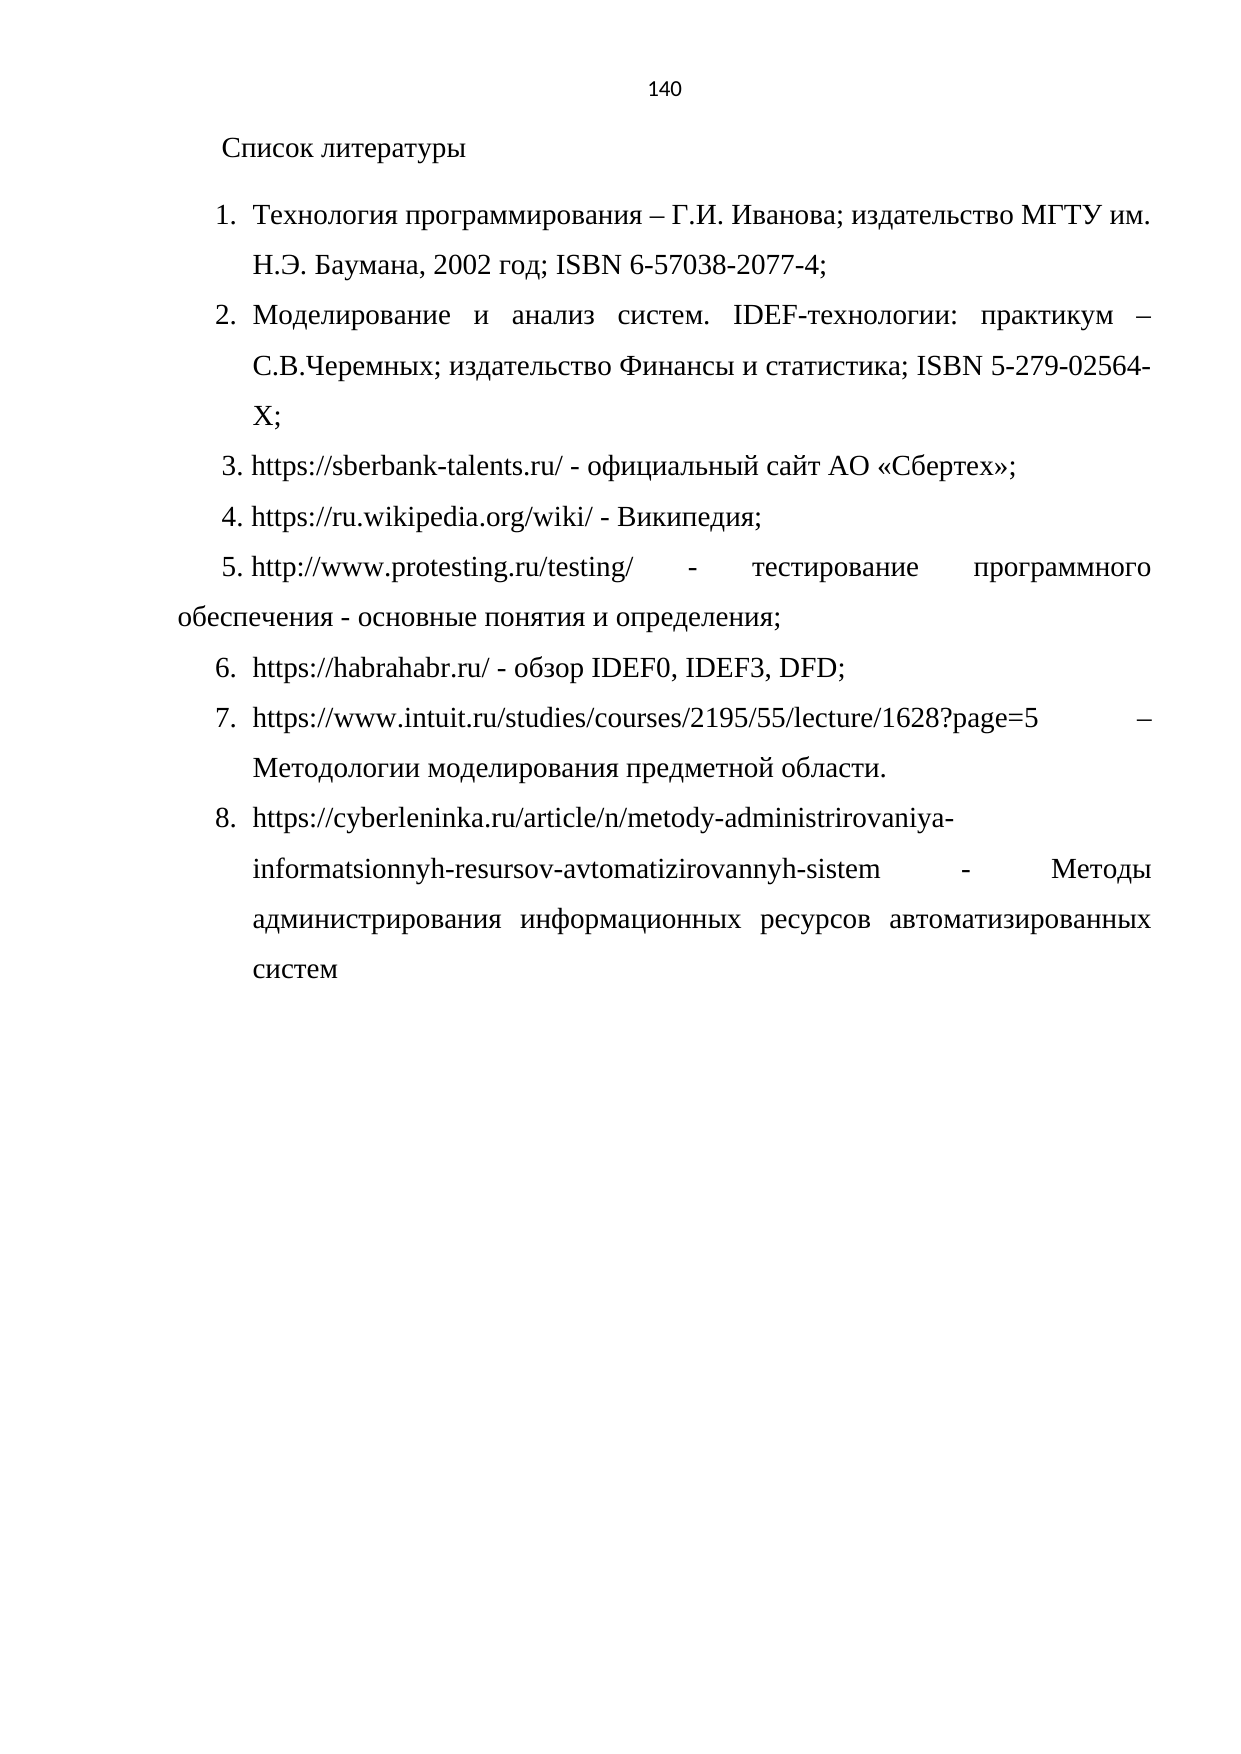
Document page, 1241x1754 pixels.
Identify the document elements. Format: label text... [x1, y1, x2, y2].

list https://cyberleninka.ru/article/n/metody-administrirovaniya-informatsionnyh-resursov-avtomatizirovannyh-sistem - Методы администрирования информационных ресурсов автоматизированных систем [215, 801, 1152, 985]
list https://ru.wikipedia.org/wiki/ - Википедия; [177, 499, 1152, 532]
list https://sberbank-talents.ru/ - официальный сайт АО «Сбертех»; [177, 448, 1152, 482]
text Список литературы [177, 130, 1152, 163]
list https://habrahabr.ru/ - обзор IDEF0, IDEF3, DFD; [215, 650, 1152, 683]
list http://www.protesting.ru/testing/ - тестирование программного обеспечения - основные понятия и определения; [177, 549, 1152, 633]
list Технология программирования – Г.И. Иванова; издательство МГТУ им. Н.Э. Баумана, 2002 год; ISBN 6-57038-2077-4; [215, 197, 1152, 281]
list Моделирование и анализ систем. IDEF-технологии: практикум – С.В.Черемных; издательство Финансы и статистика; ISBN 5-279-02564-Х; [215, 297, 1152, 432]
list https://www.intuit.ru/studies/courses/2195/55/lecture/1628?page=5 – Методологии моделирования предметной области. [215, 700, 1152, 784]
